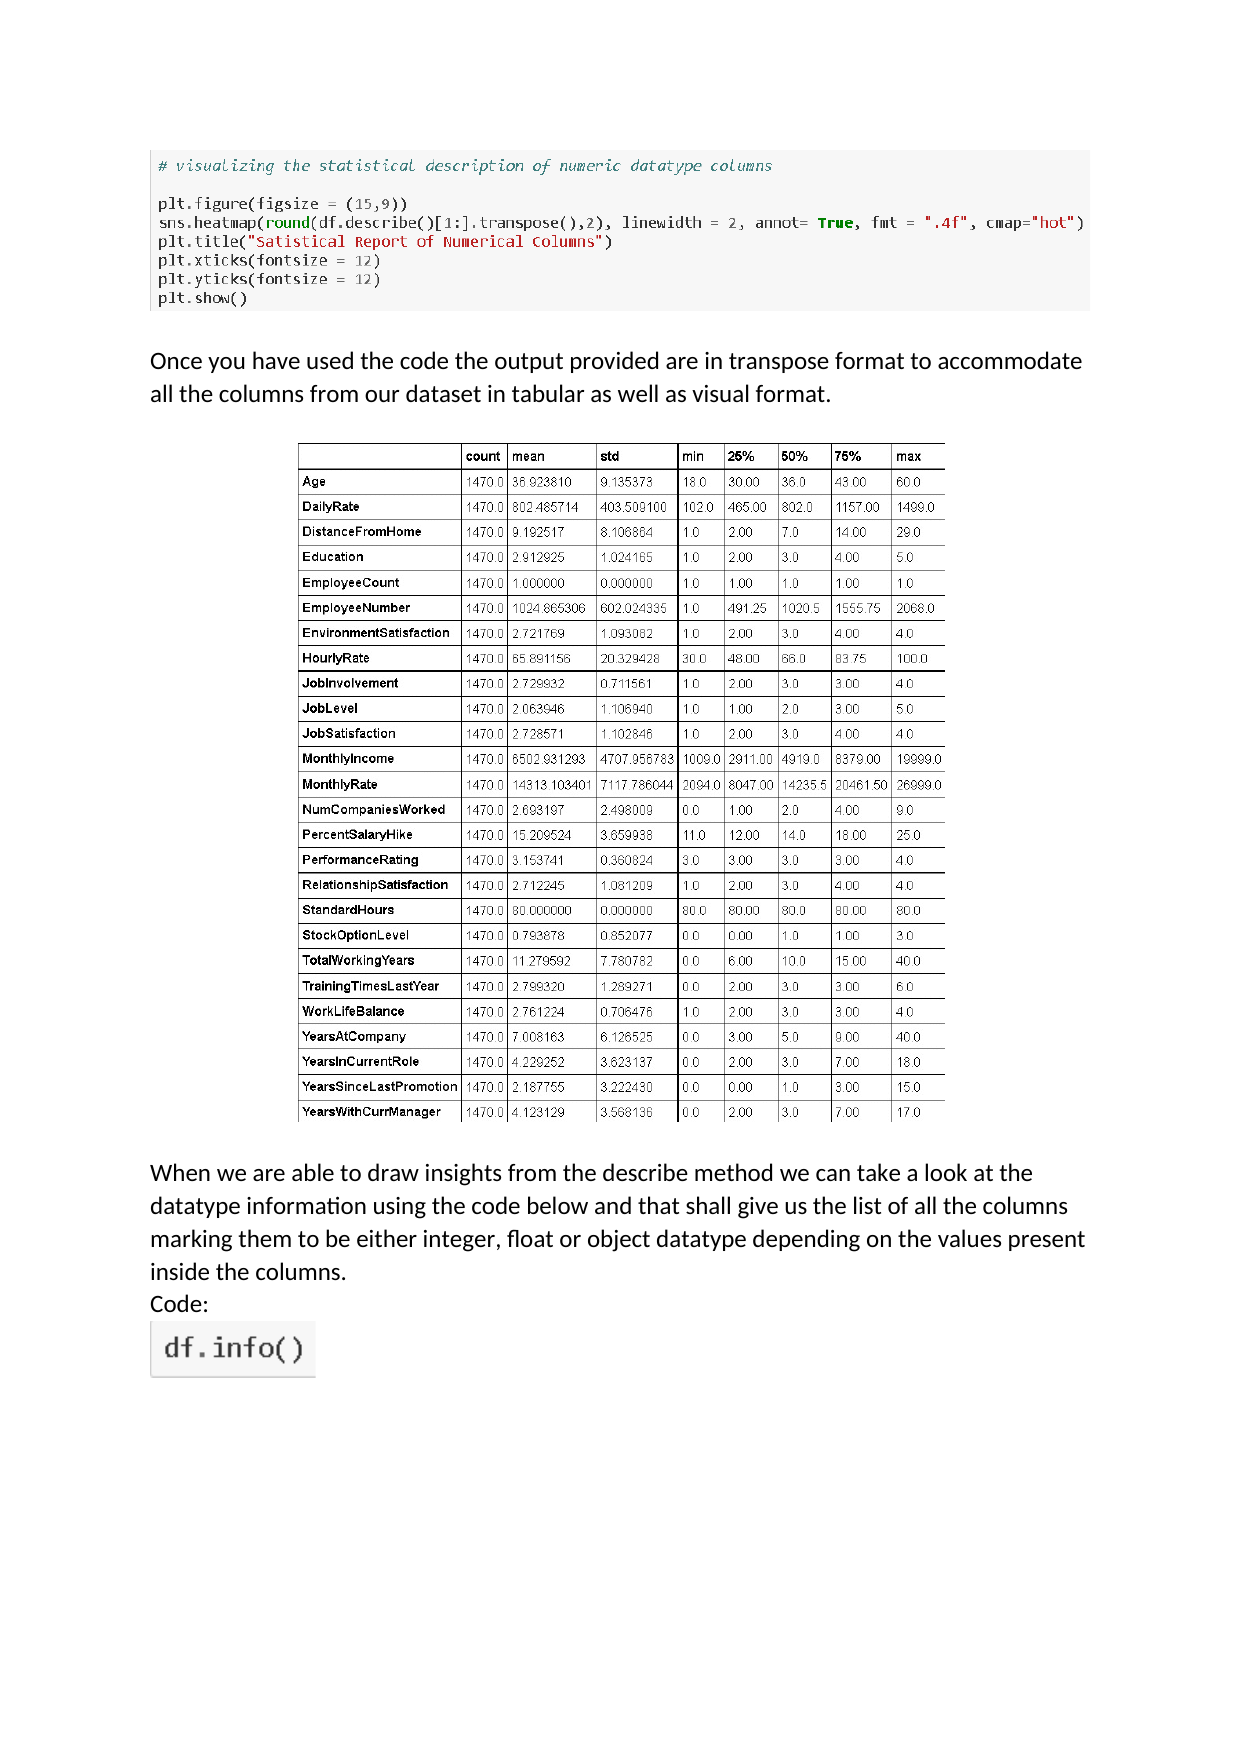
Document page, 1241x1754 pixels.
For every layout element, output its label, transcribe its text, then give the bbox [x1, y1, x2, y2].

picture [150, 1321, 316, 1378]
picture [150, 443, 1091, 1122]
picture [150, 150, 1091, 311]
